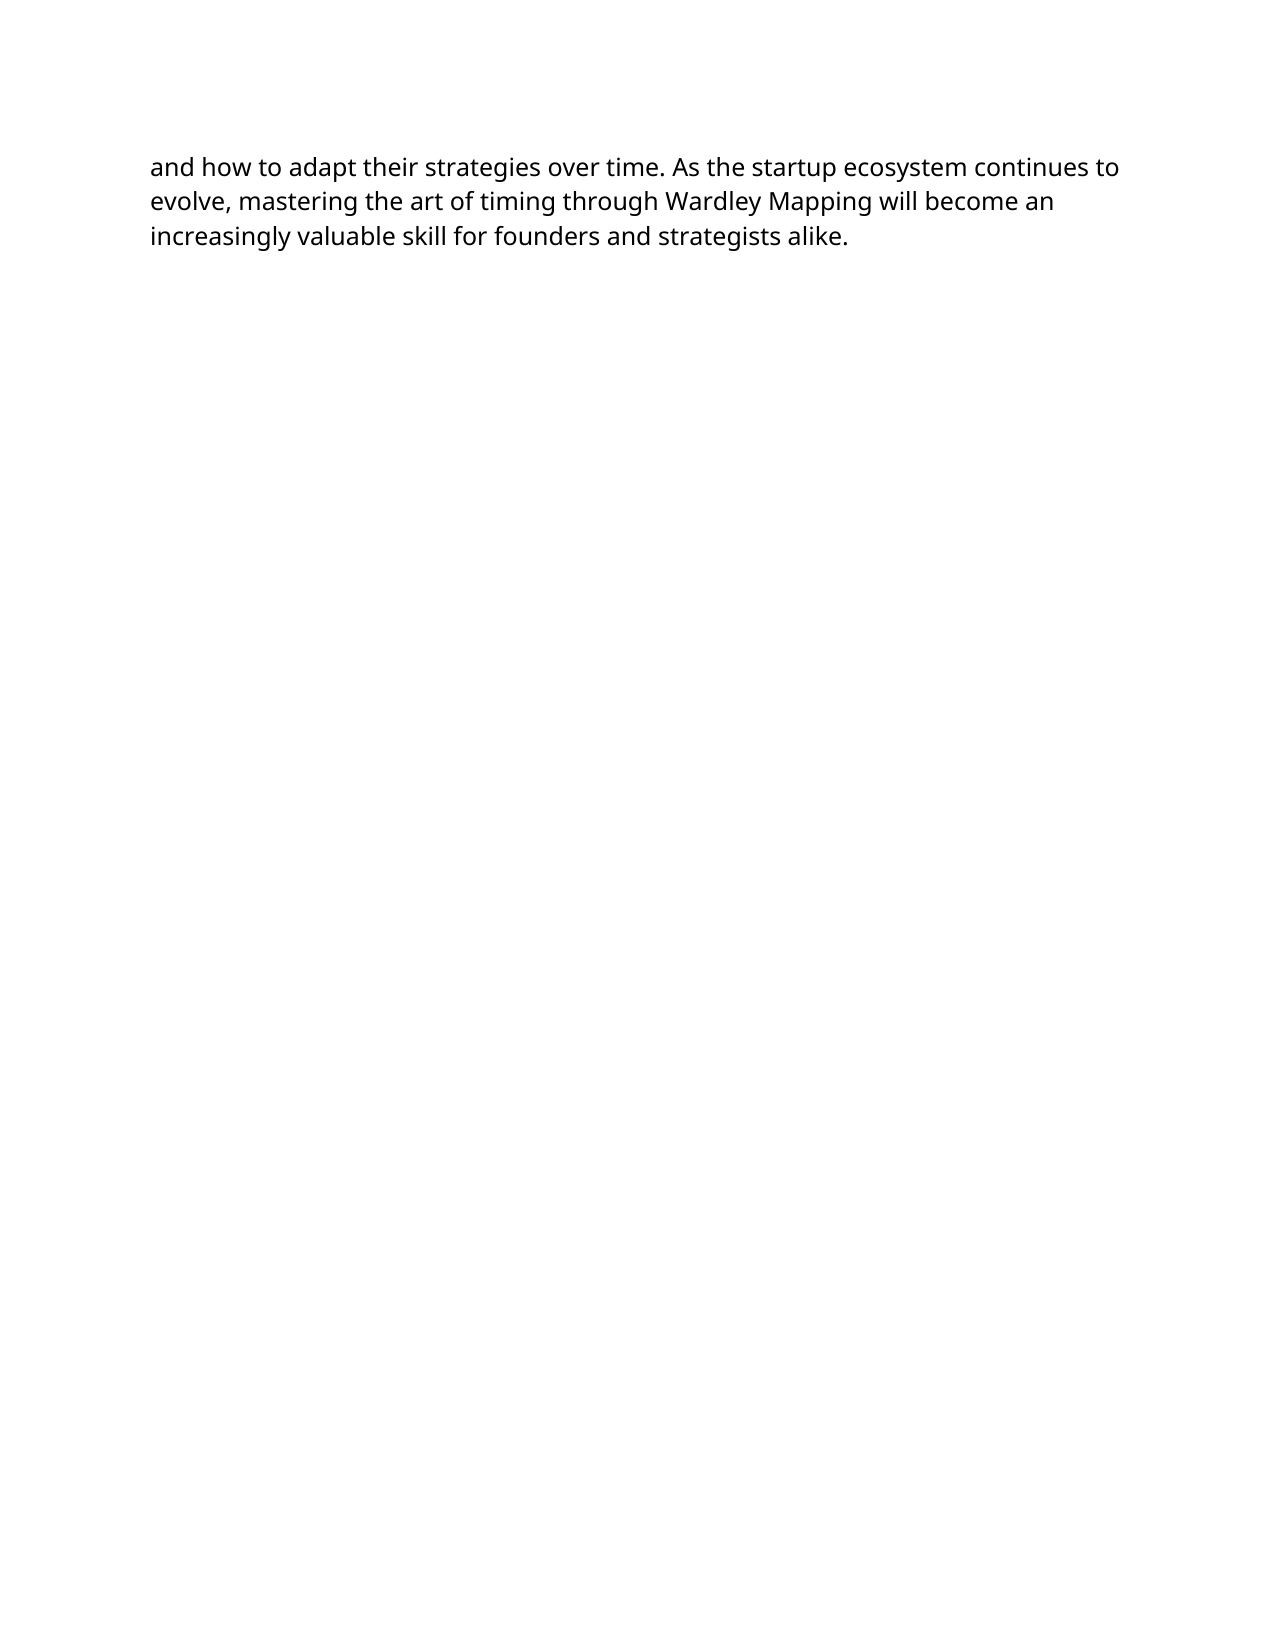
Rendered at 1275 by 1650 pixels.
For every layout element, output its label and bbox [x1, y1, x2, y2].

text [150, 150, 1125, 252]
